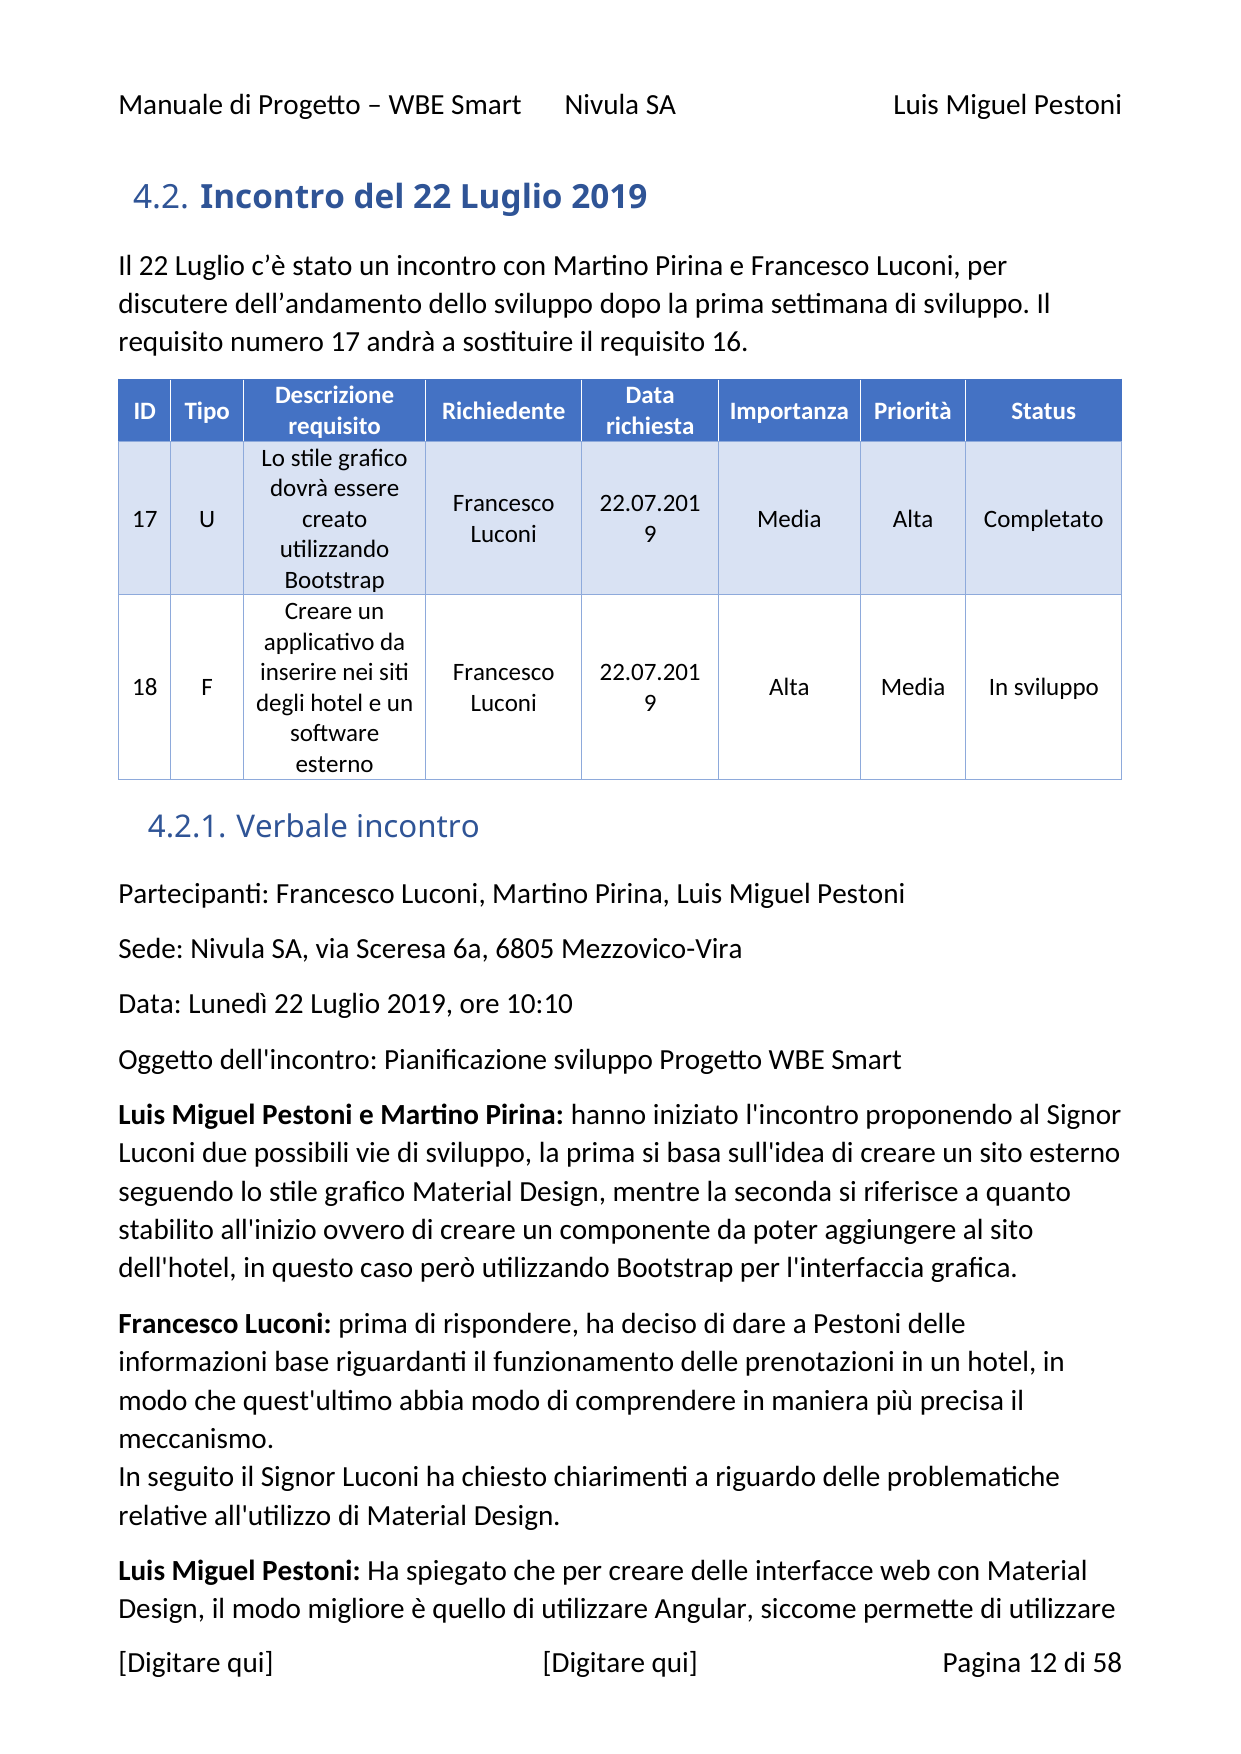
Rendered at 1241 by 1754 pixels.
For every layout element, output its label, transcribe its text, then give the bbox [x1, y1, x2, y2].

table_header Status [966, 380, 1121, 441]
text Data: Lunedì 22 Luglio 2019, ore 10:10 [118, 986, 1122, 1021]
text Oggetto dell'incontro: Pianificazione sviluppo Progetto WBE Smart [118, 1041, 1122, 1076]
subtitle Incontro del 22 Luglio 2019 [133, 173, 1122, 218]
table_cell Alta [861, 442, 965, 594]
table_cell 22.07.2019 [582, 442, 718, 594]
table_header Data richiesta [582, 380, 718, 441]
table_header Richiedente [426, 380, 581, 441]
table_cell 18 [119, 595, 170, 778]
table_cell F [171, 595, 243, 778]
table_cell 22.07.2019 [582, 595, 718, 778]
table_cell Lo stile grafico dovrà essere creato utilizzando Bootstrap [244, 442, 425, 594]
table_cell 17 [119, 442, 170, 594]
table_header Importanza [719, 380, 860, 441]
table_cell U [171, 442, 243, 594]
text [118, 1552, 1122, 1626]
table_cell Completato [966, 442, 1121, 594]
text Luis Miguel Pestoni e Martino Pirina: hanno iniziato l'incontro proponendo al Signor Luconi due possibili vie di sviluppo, la prima si basa sull'idea di creare un sito esterno seguendo lo stile grafico Material Design, mentre la seconda si riferisce a quanto stabilito all'inizio ovvero di creare un componente da poter aggiungere al sito dell'hotel, in questo caso però utilizzando Bootstrap per l'interfaccia grafica. [118, 1096, 1122, 1285]
table_header Tipo [171, 380, 243, 441]
text Sede: Nivula SA, via Sceresa 6a, 6805 Mezzovico-Vira [118, 931, 1122, 966]
table_cell In sviluppo [966, 595, 1121, 778]
text Il 22 Luglio c’è stato un incontro con Martino Pirina e Francesco Luconi, per discutere dell’andamento dello sviluppo dopo la prima settimana di sviluppo. Il requisito numero 17 andrà a sostituire il requisito 16. [118, 247, 1122, 359]
table_cell Media [861, 595, 965, 778]
table_cell Francesco Luconi [426, 595, 581, 778]
table_header Priorità [861, 380, 965, 441]
text Francesco Luconi: prima di rispondere, ha deciso di dare a Pestoni delle informazioni base riguardanti il funzionamento delle prenotazioni in un hotel, in modo che quest'ultimo abbia modo di comprendere in maniera più precisa il meccanismo. In seguito il Signor Luconi ha chiesto chiarimenti a riguardo delle problematiche relative all'utilizzo di Material Design. [118, 1305, 1122, 1532]
table_cell Alta [719, 595, 860, 778]
subtitle Verbale incontro [148, 804, 1122, 847]
text Partecipanti: Francesco Luconi, Martino Pirina, Luis Miguel Pestoni [118, 875, 1122, 911]
table_cell Creare un applicativo da inserire nei siti degli hotel e un software esterno [244, 595, 425, 778]
table_header ID [119, 380, 170, 441]
table_cell Media [719, 442, 860, 594]
table_header Descrizione requisito [244, 380, 425, 441]
table_cell Francesco Luconi [426, 442, 581, 594]
